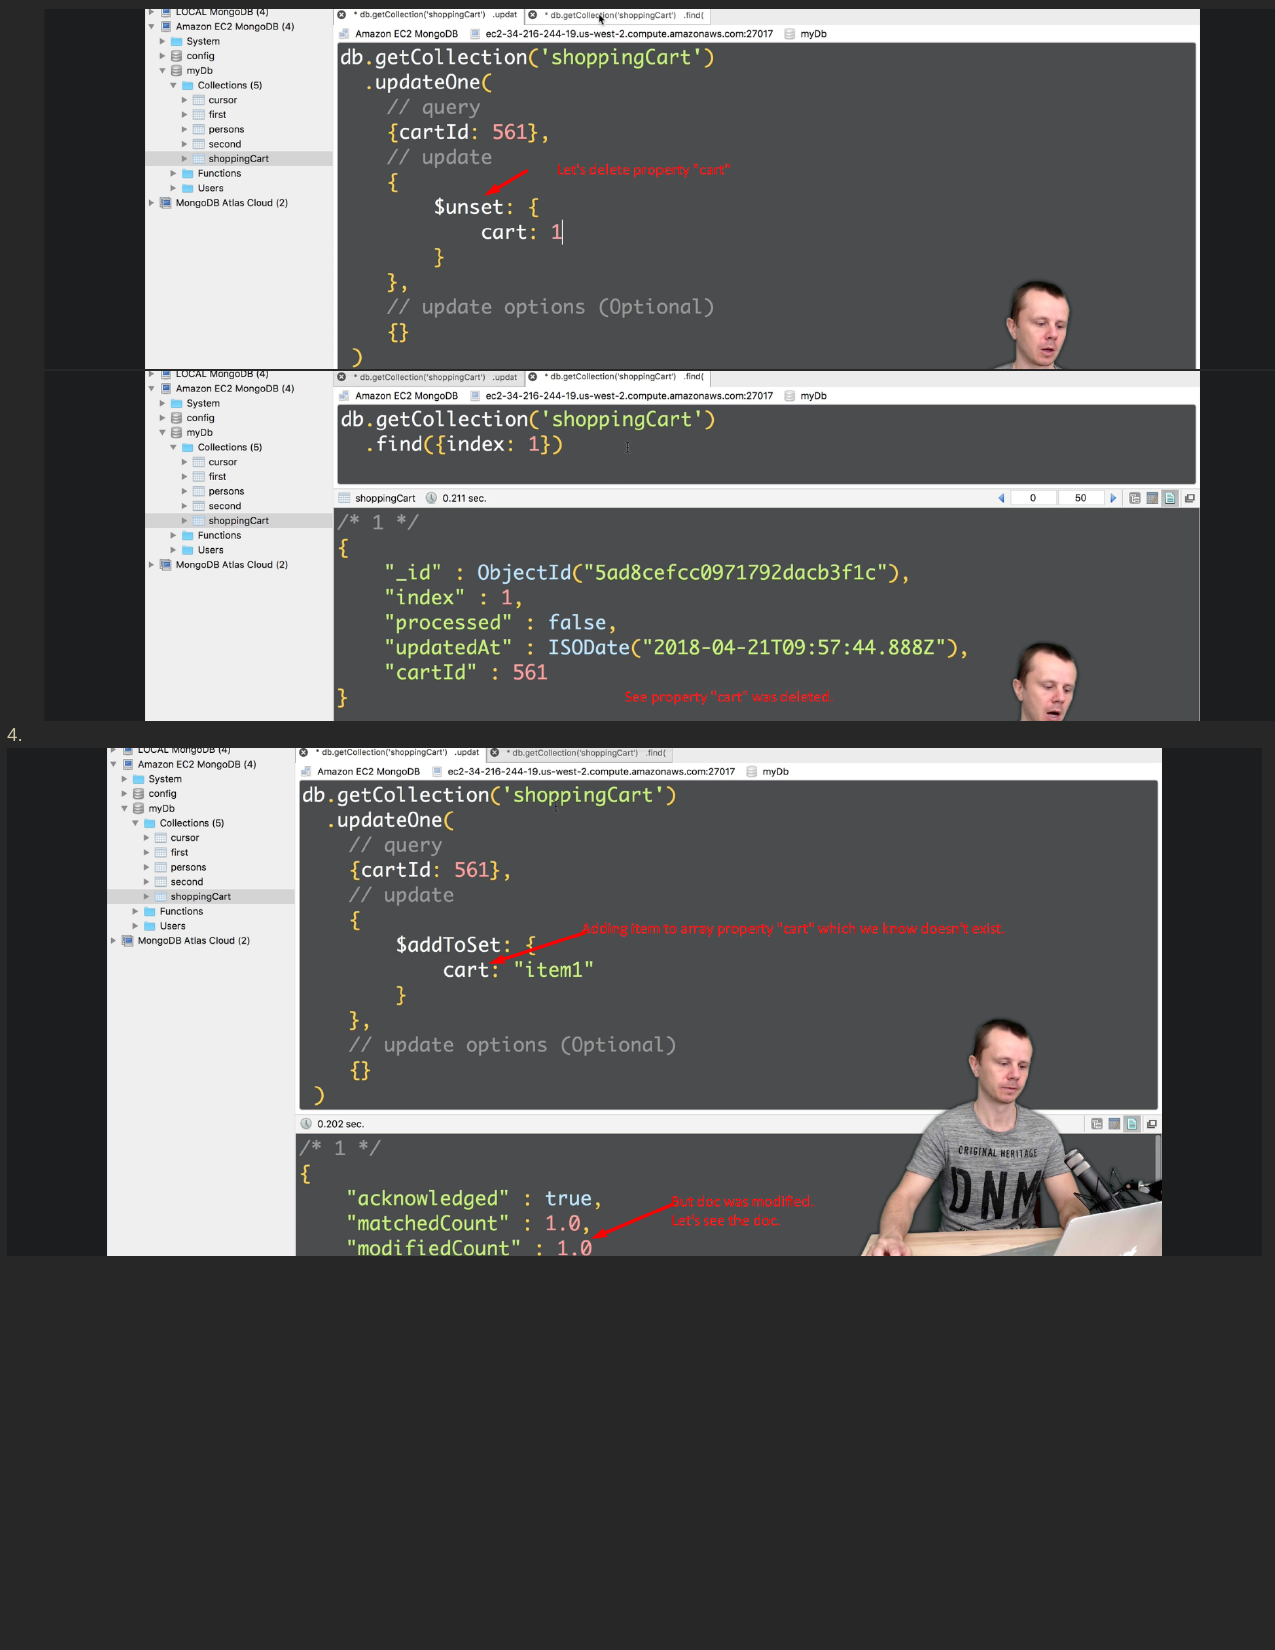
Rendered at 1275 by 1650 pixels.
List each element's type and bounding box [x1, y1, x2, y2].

picture [6, 748, 1262, 1256]
picture [44, 371, 1275, 721]
picture [44, 9, 1275, 369]
